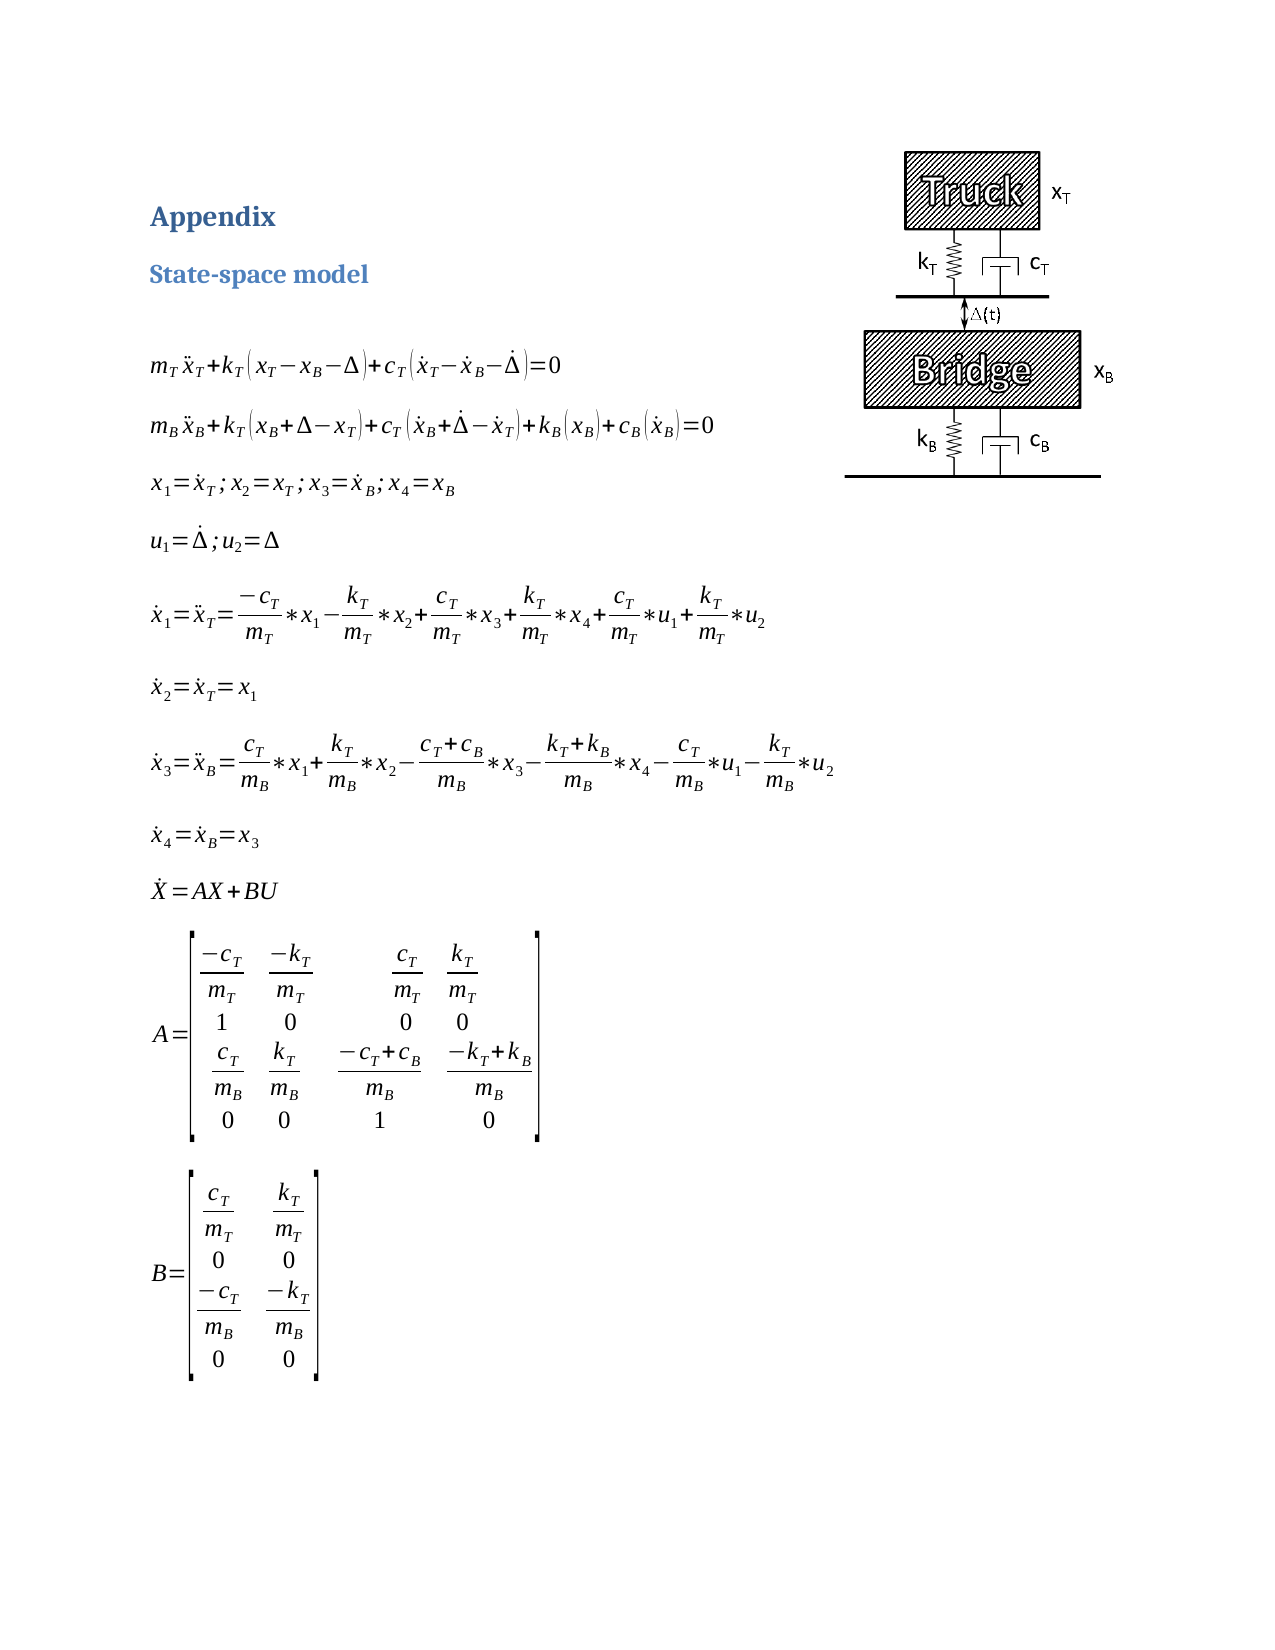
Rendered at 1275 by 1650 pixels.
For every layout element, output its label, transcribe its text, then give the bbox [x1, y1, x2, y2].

subtitle Appendix [150, 200, 844, 233]
subtitle State-space model [150, 259, 844, 291]
picture [844, 150, 1125, 478]
